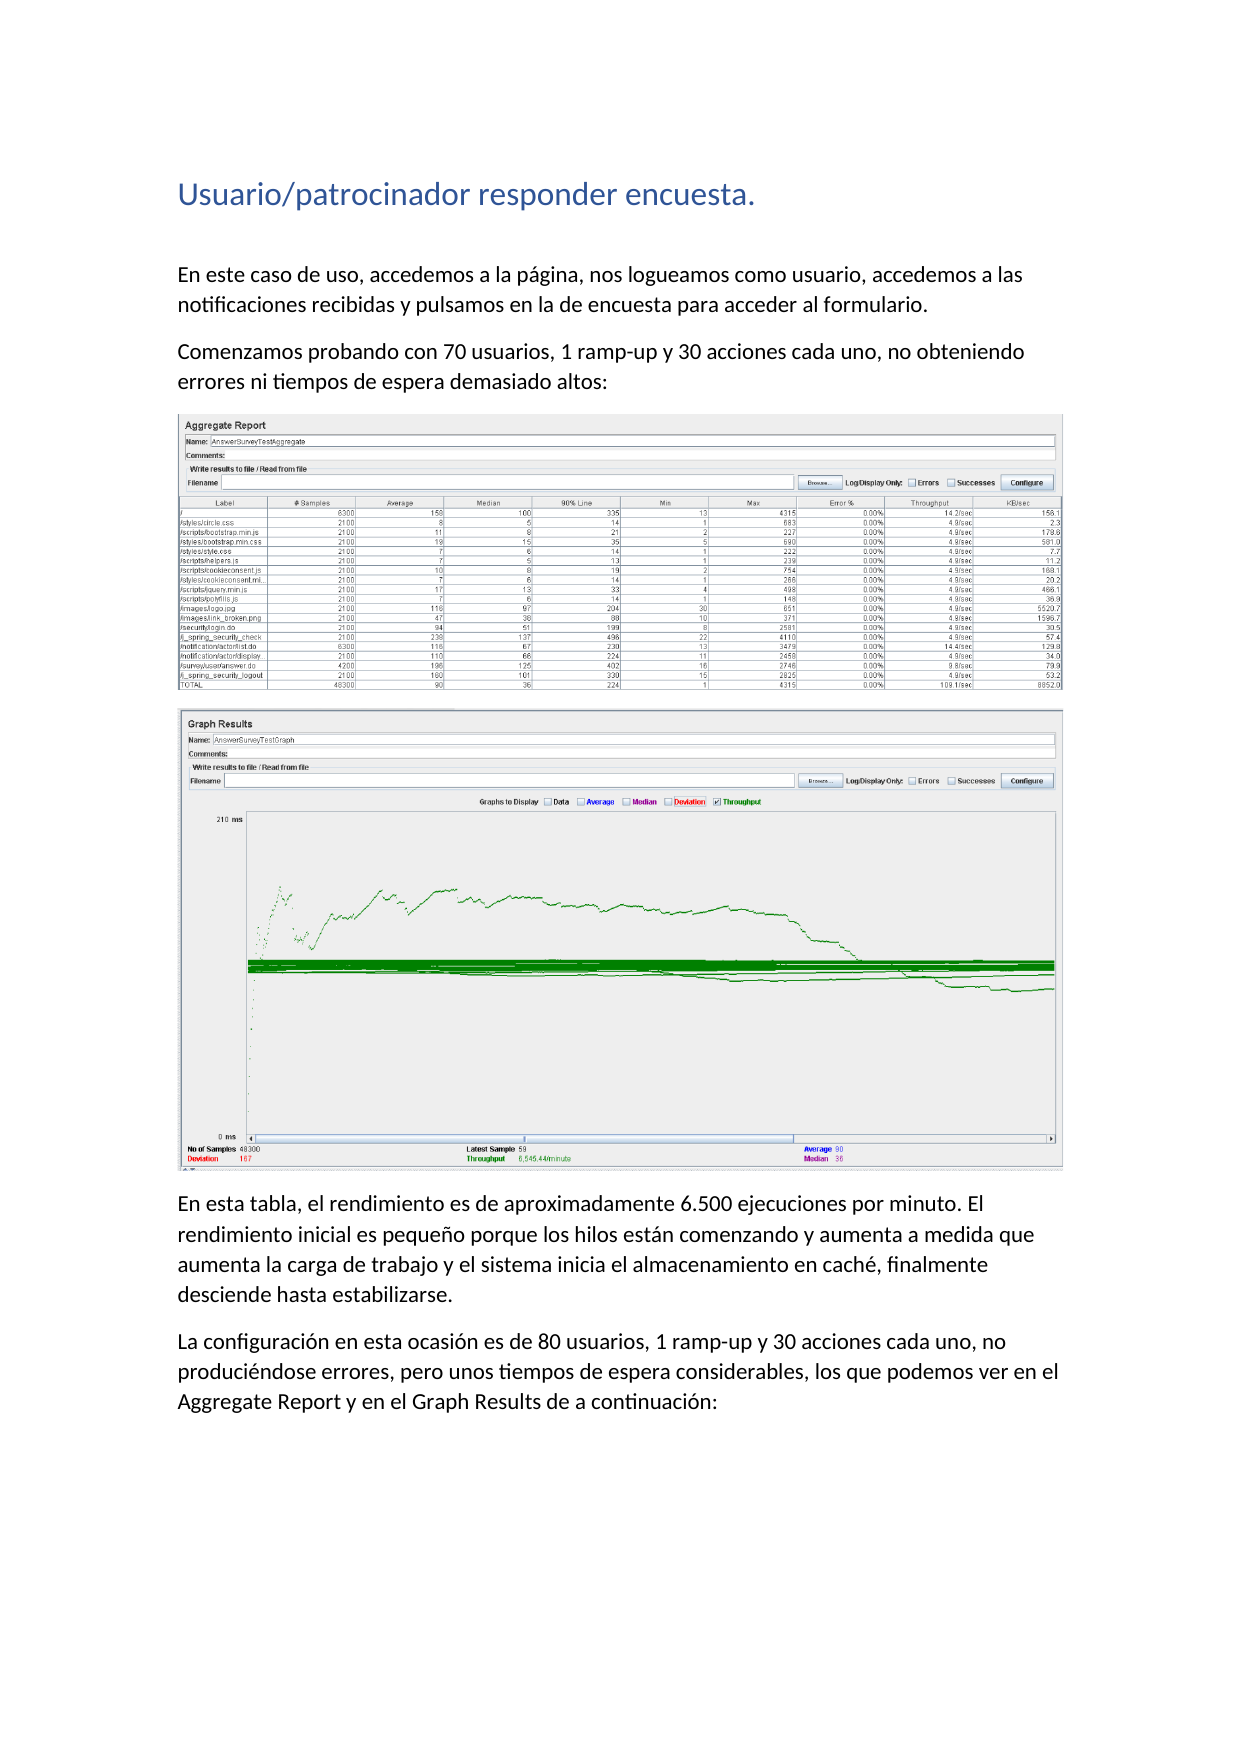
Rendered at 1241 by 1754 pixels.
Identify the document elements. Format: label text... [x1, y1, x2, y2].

picture [177, 414, 1064, 690]
subtitle Usuario/patrocinador responder encuesta. [177, 173, 1063, 213]
picture [177, 708, 1064, 1171]
text En este caso de uso, accedemos a la página, nos logueamos como usuario, accedemos a las notificaciones recibidas y pulsamos en la de encuesta para acceder al formulario. [177, 260, 1063, 318]
text En esta tabla, el rendimiento es de aproximadamente 6.500 ejecuciones por minuto. El rendimiento inicial es pequeño porque los hilos están comenzando y aumenta a medida que aumenta la carga de trabajo y el sistema inicia el almacenamiento en caché, finalmente desciende hasta estabilizarse. [177, 1189, 1063, 1308]
text La configuración en esta ocasión es de 80 usuarios, 1 ramp-up y 30 acciones cada uno, no produciéndose errores, pero unos tiempos de espera considerables, los que podemos ver en el Aggregate Report y en el Graph Results de a continuación: [177, 1327, 1063, 1416]
text Comenzamos probando con 70 usuarios, 1 ramp-up y 30 acciones cada uno, no obteniendo errores ni tiempos de espera demasiado altos: [177, 337, 1063, 396]
